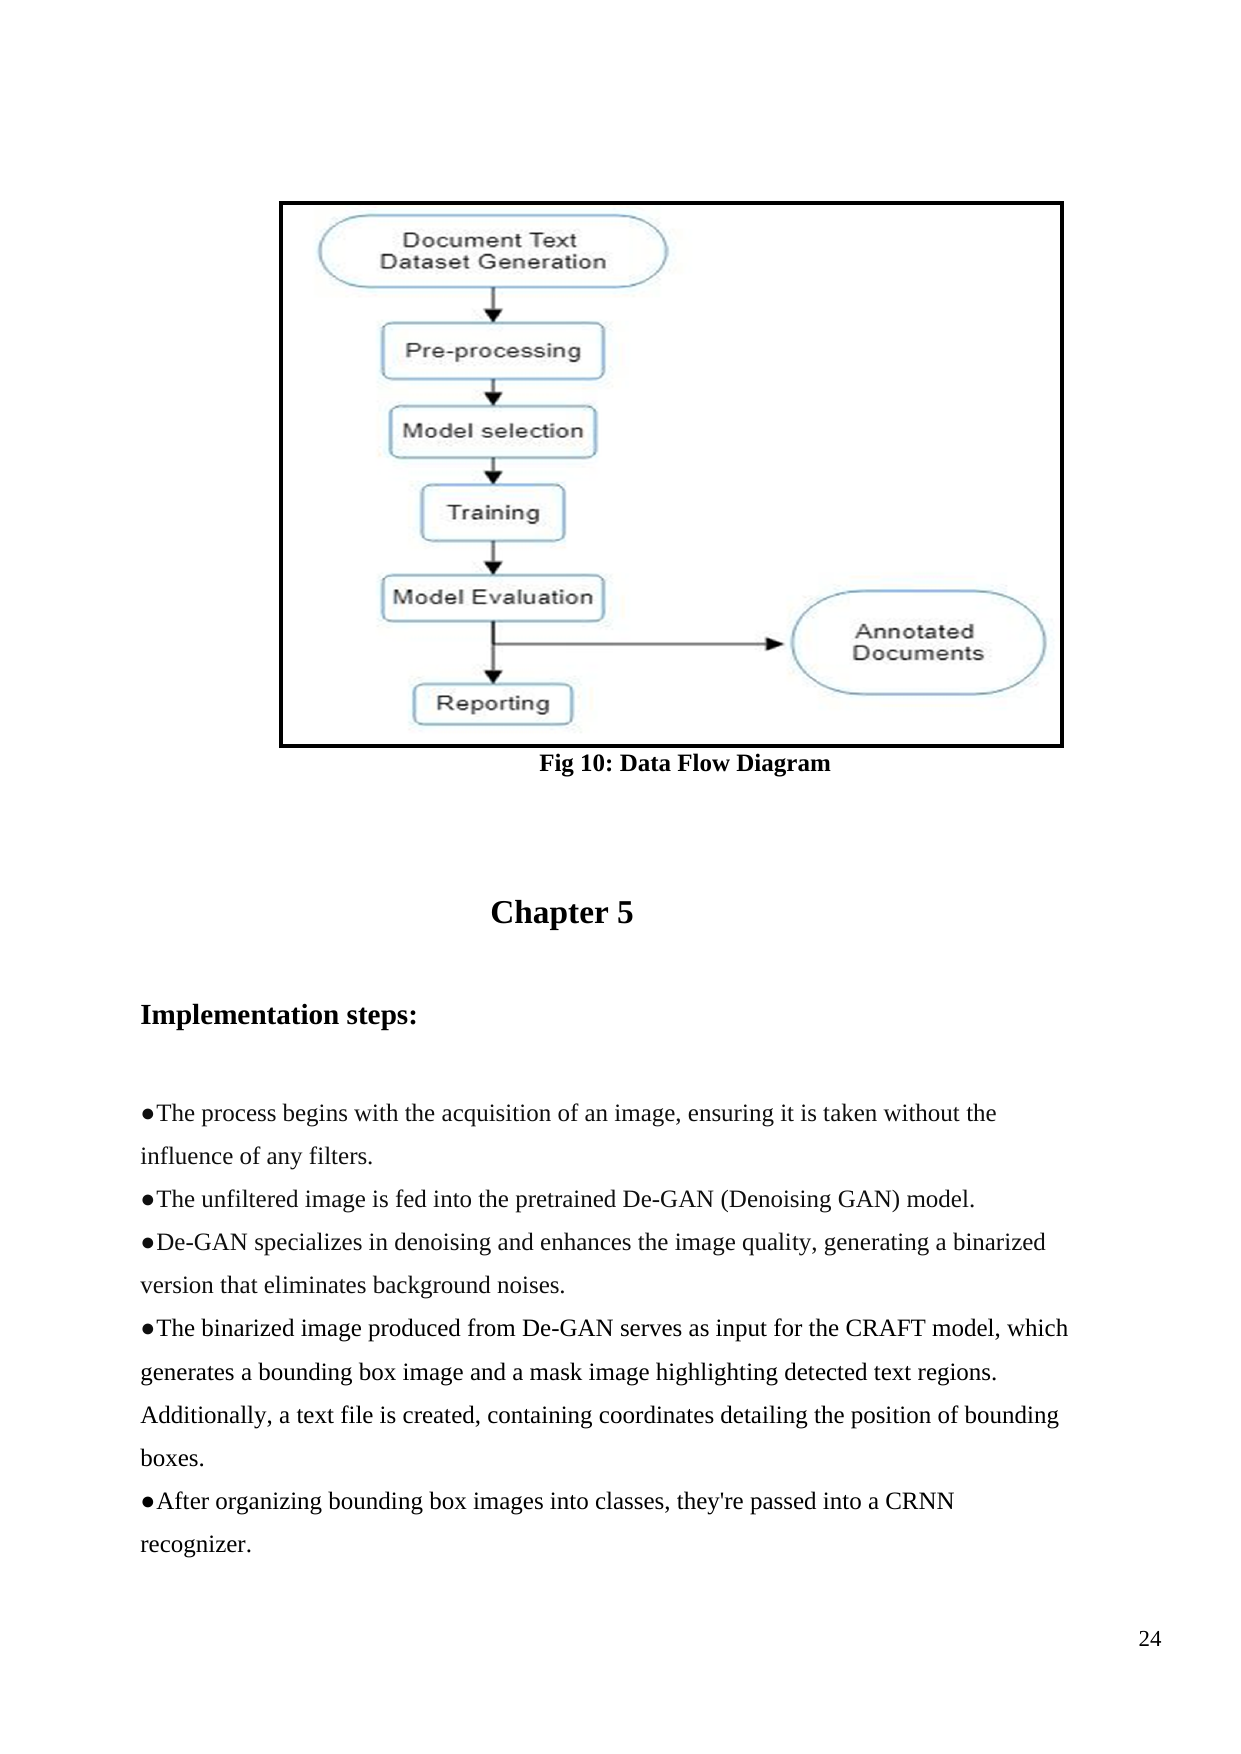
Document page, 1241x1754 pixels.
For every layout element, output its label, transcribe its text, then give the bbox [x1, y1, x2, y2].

list The unfiltered image is fed into the pretrained De-GAN (Denoising GAN) model. [140, 1184, 1071, 1213]
list The process begins with the acquisition of an image, ensuring it is taken without the influence of any filters. [140, 1098, 1071, 1170]
list The binarized image produced from De-GAN serves as input for the CRAFT model, which generates a bounding box image and a mask image highlighting detected text regions. Additionally, a text file is created, containing coordinates detailing the position of bounding boxes. [140, 1313, 1071, 1472]
list De-GAN specializes in denoising and enhances the image quality, generating a binarized version that eliminates background noises. [140, 1227, 1071, 1299]
list After organizing bounding box images into classes, they're passed into a CRNN recognizer. [140, 1486, 1071, 1558]
text Fig 10: Data Flow Diagram [140, 748, 1071, 777]
picture [283, 205, 1060, 744]
text Implementation steps: [140, 997, 1071, 1031]
text Chapter 5 [140, 892, 1071, 930]
